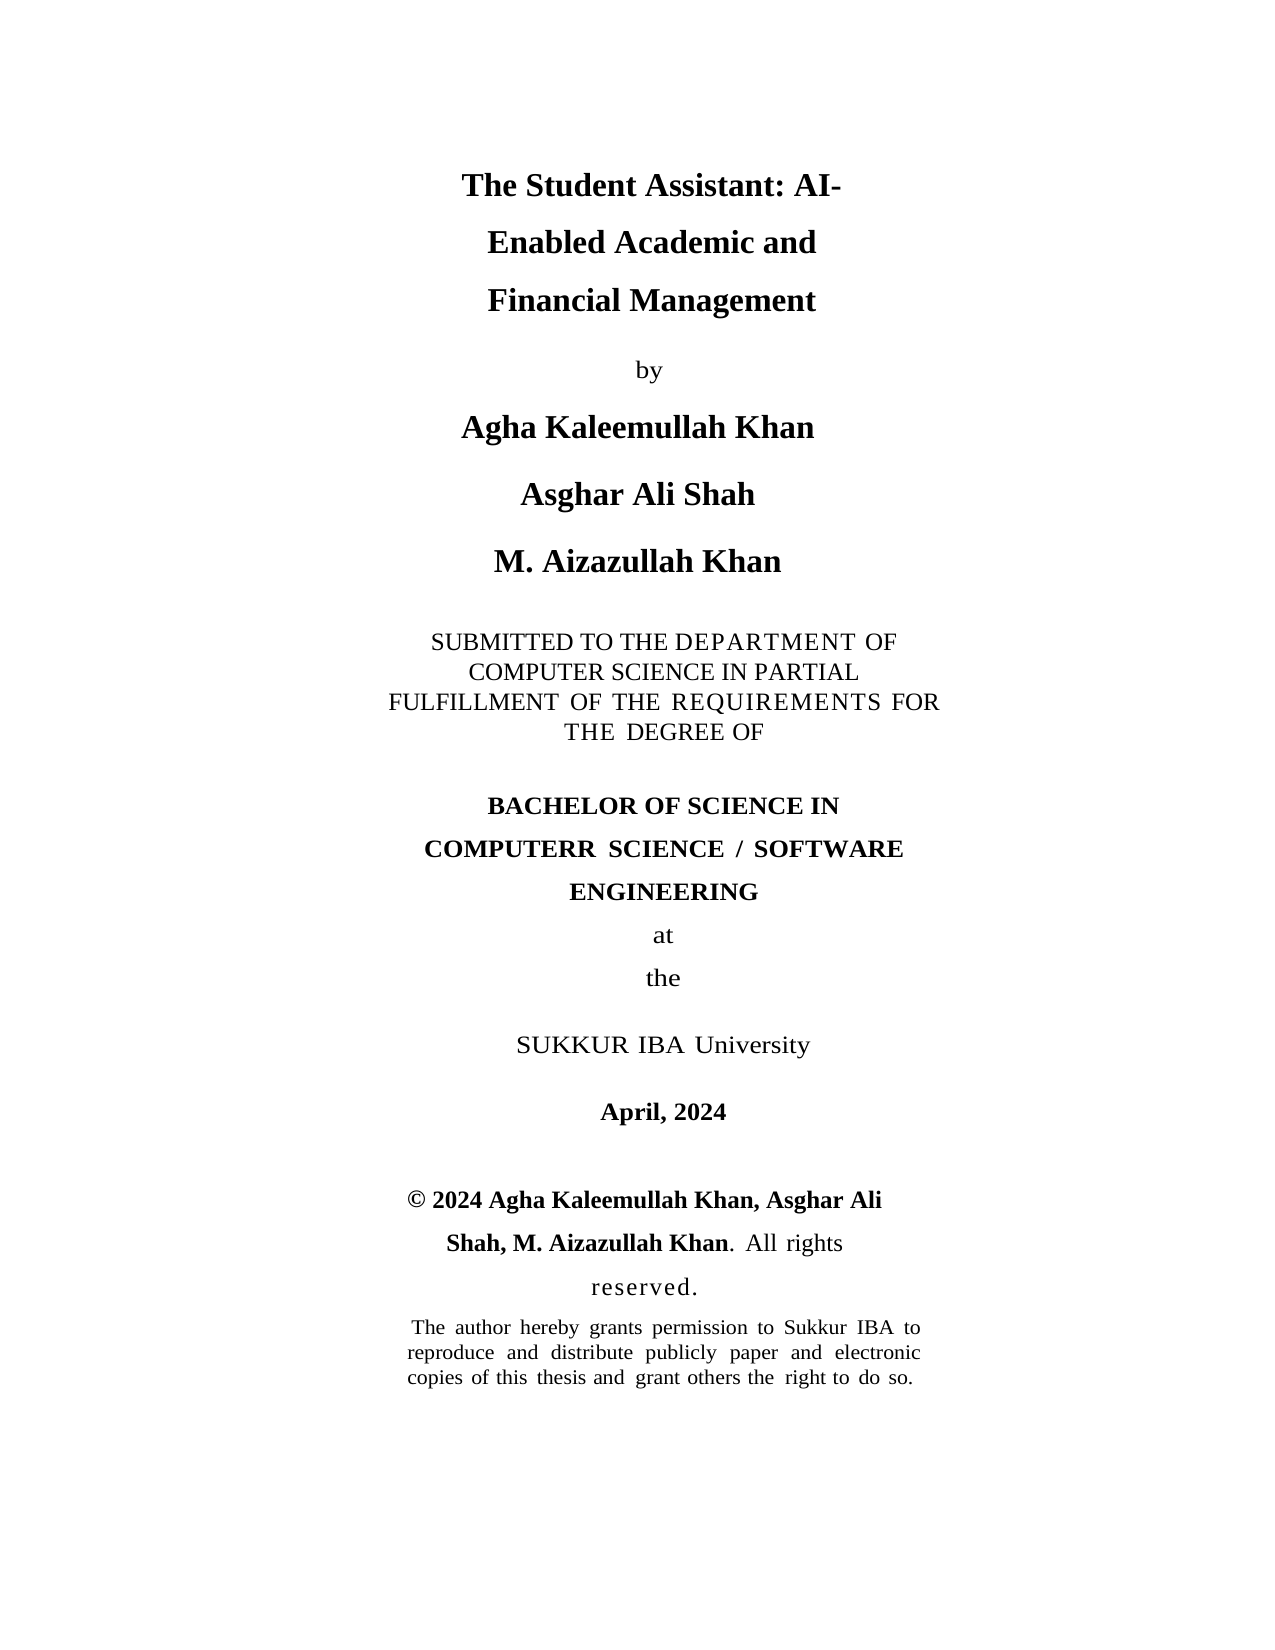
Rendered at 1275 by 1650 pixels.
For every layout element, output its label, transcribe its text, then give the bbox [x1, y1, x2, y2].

subtitle Asghar Ali Shah [431, 474, 844, 513]
text SUBMITTED TO THE DEPARTMENT OF COMPUTER SCIENCE IN PARTIAL FULFILLMENT OF THE REQUIREMENTS FOR THE DEGREE OF [383, 627, 945, 746]
subtitle April, 2024 [432, 1097, 895, 1126]
subtitle BACHELOR OF SCIENCE IN COMPUTERR SCIENCE / SOFTWARE ENGINEERING [419, 791, 908, 906]
subtitle M. Aizazullah Khan [431, 541, 844, 579]
text at the [645, 920, 681, 992]
subtitle The Student Assistant: AI-Enabled Academic and Financial Management [432, 165, 872, 318]
subtitle Agha Kaleemullah Khan [431, 407, 844, 446]
text by [432, 355, 867, 383]
text SUKKUR IBA University [432, 1030, 894, 1059]
text © 2024 Agha Kaleemullah Khan, Asghar Ali Shah, M. Aizazullah Khan. All rights reserved. [406, 1184, 883, 1300]
text The author hereby grants permission to Sukkur IBA to reproduce and distribute publicly paper and electronic copies of this thesis and grant others the right to do so. [407, 1315, 921, 1389]
